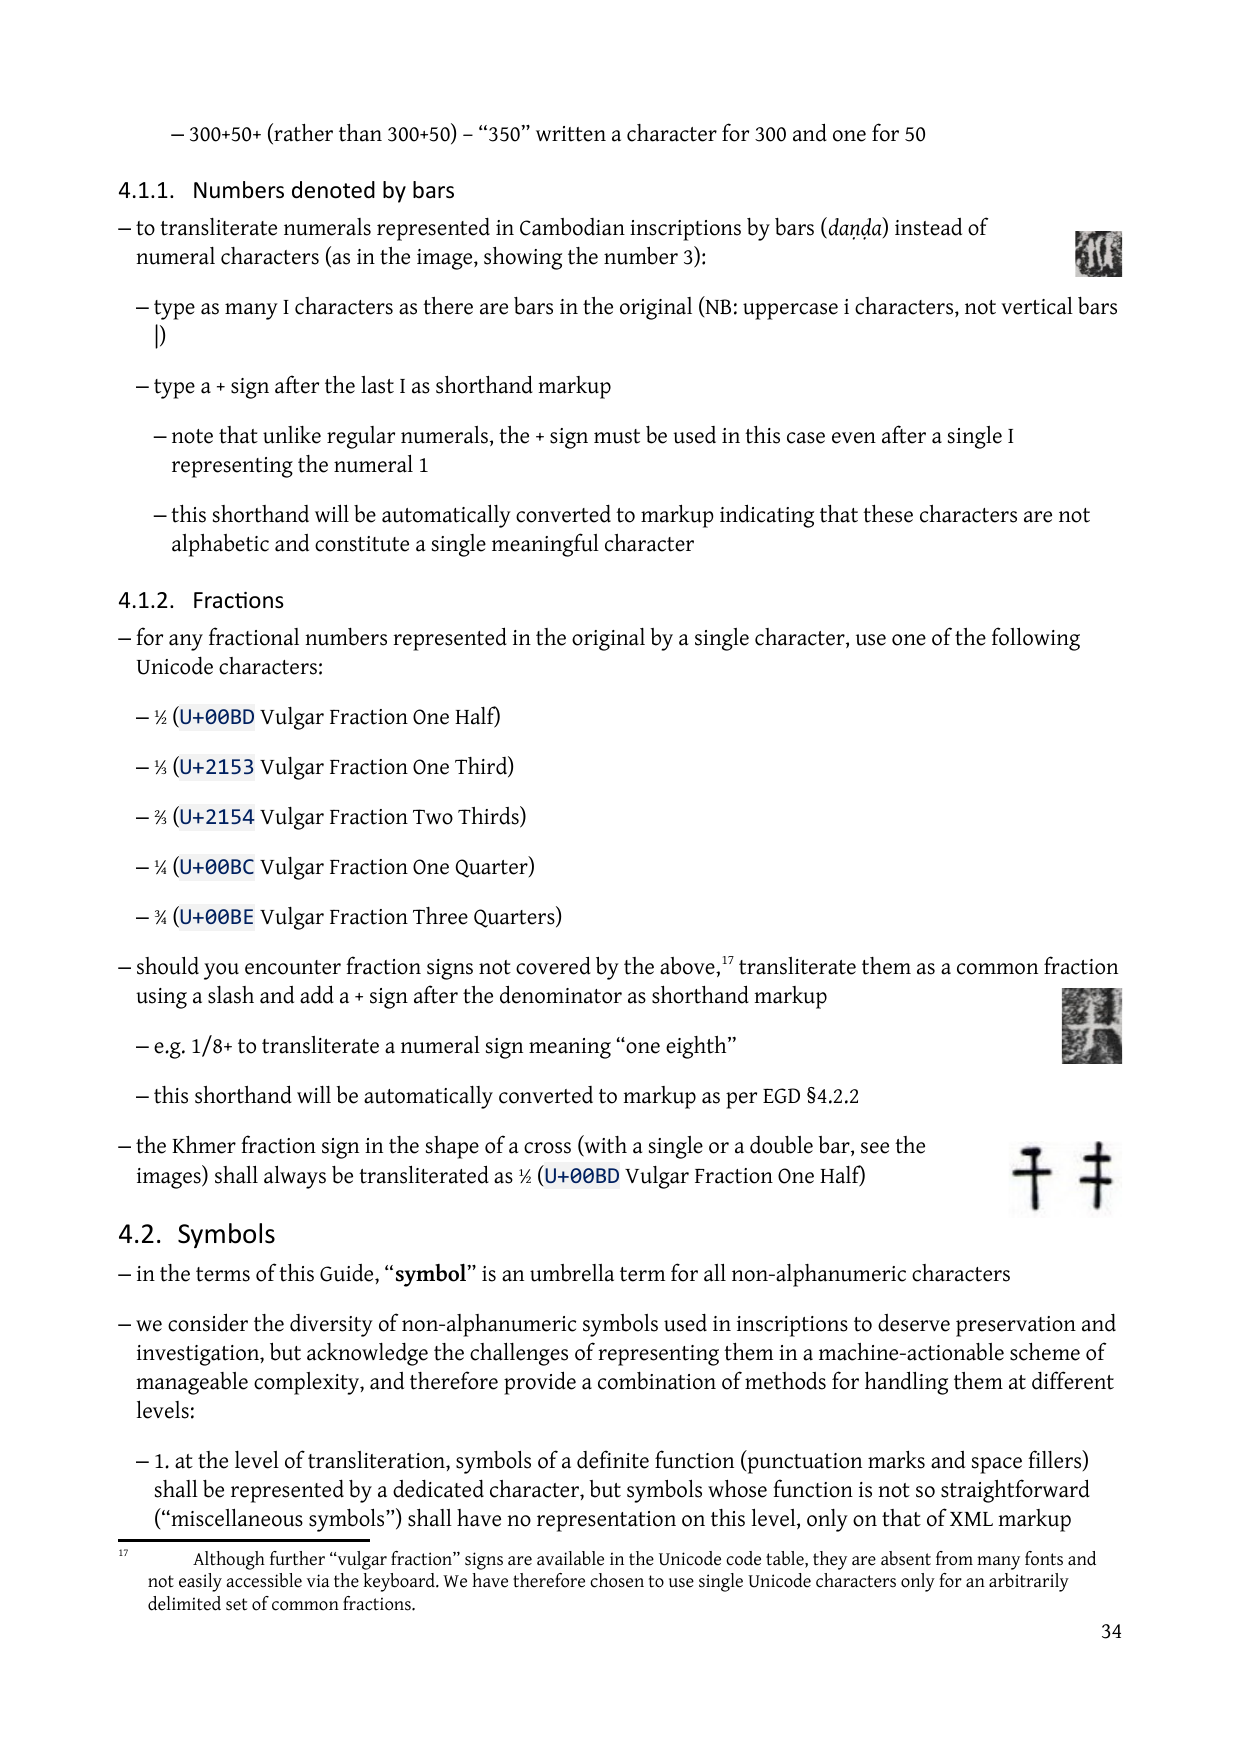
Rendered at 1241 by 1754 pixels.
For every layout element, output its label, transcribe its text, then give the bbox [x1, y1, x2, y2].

picture [1061, 988, 1123, 1064]
list this shorthand will be automatically converted to markup as per EGD §4.2.2 [136, 1081, 1122, 1110]
list ⅓ (U+2153 Vulgar Fraction One Third) [136, 751, 1122, 781]
list 300+50+ (rather than 300+50) – “350” written a character for 300 and one for 50 [171, 118, 1122, 147]
list ½ (U+00BD Vulgar Fraction One Half) [136, 701, 1122, 731]
list 1. at the level of transliteration, symbols of a definite function (punctuation marks and space fillers) shall be represented by a dedicated character, but symbols whose function is not so straightforward (“miscellaneous symbols”) shall have no representation on this level, only on that of XML markup [136, 1445, 1122, 1533]
list ⅔ (U+2154 Vulgar Fraction Two Thirds) [136, 801, 1122, 831]
list ¼ (U+00BC Vulgar Fraction One Quarter) [136, 851, 1122, 881]
picture [1075, 231, 1123, 277]
list type a + sign after the last I as shorthand markup [136, 370, 1122, 399]
subtitle Fractions [118, 578, 1122, 616]
list we consider the diversity of non-alphanumeric symbols used in inscriptions to deserve preservation and investigation, but acknowledge the challenges of representing them in a machine-actionable scheme of manageable complexity, and therefore provide a combination of methods for handling them at different levels: [118, 1308, 1122, 1424]
list to transliterate numerals represented in Cambodian inscriptions by bars (daṇḍa) instead of numeral characters (as in the image, showing the number 3): [118, 212, 1122, 270]
list the Khmer fraction sign in the shape of a cross (with a single or a double bar, see the images) shall always be transliterated as ½ (U+00BD Vulgar Fraction One Half) [118, 1131, 1122, 1189]
list e.g. 1/8+ to transliterate a numeral sign meaning “one eighth” [136, 1031, 1061, 1060]
list for any fractional numbers represented in the original by a single character, use one of the following Unicode characters: [118, 622, 1122, 681]
list this shorthand will be automatically converted to markup indicating that these characters are not alphabetic and constitute a single meaningful character [153, 499, 1122, 558]
list type as many I characters as there are bars in the original (NB: uppercase i characters, not vertical bars |) [136, 291, 1122, 349]
subtitle Symbols [118, 1214, 1122, 1251]
subtitle Numbers denoted by bars [118, 168, 1122, 206]
list should you encounter fraction signs not covered by the above, transliterate them as a common fraction using a slash and add a + sign after the denominator as shorthand markup [118, 951, 1122, 1010]
list ¾ (U+00BE Vulgar Fraction Three Quarters) [136, 901, 1122, 931]
picture [1008, 1141, 1123, 1218]
list in the terms of this Guide, “symbol” is an umbrella term for all non-alphanumeric characters [118, 1258, 1122, 1287]
list note that unlike regular numerals, the + sign must be used in this case even after a single I representing the numeral 1 [153, 420, 1122, 478]
